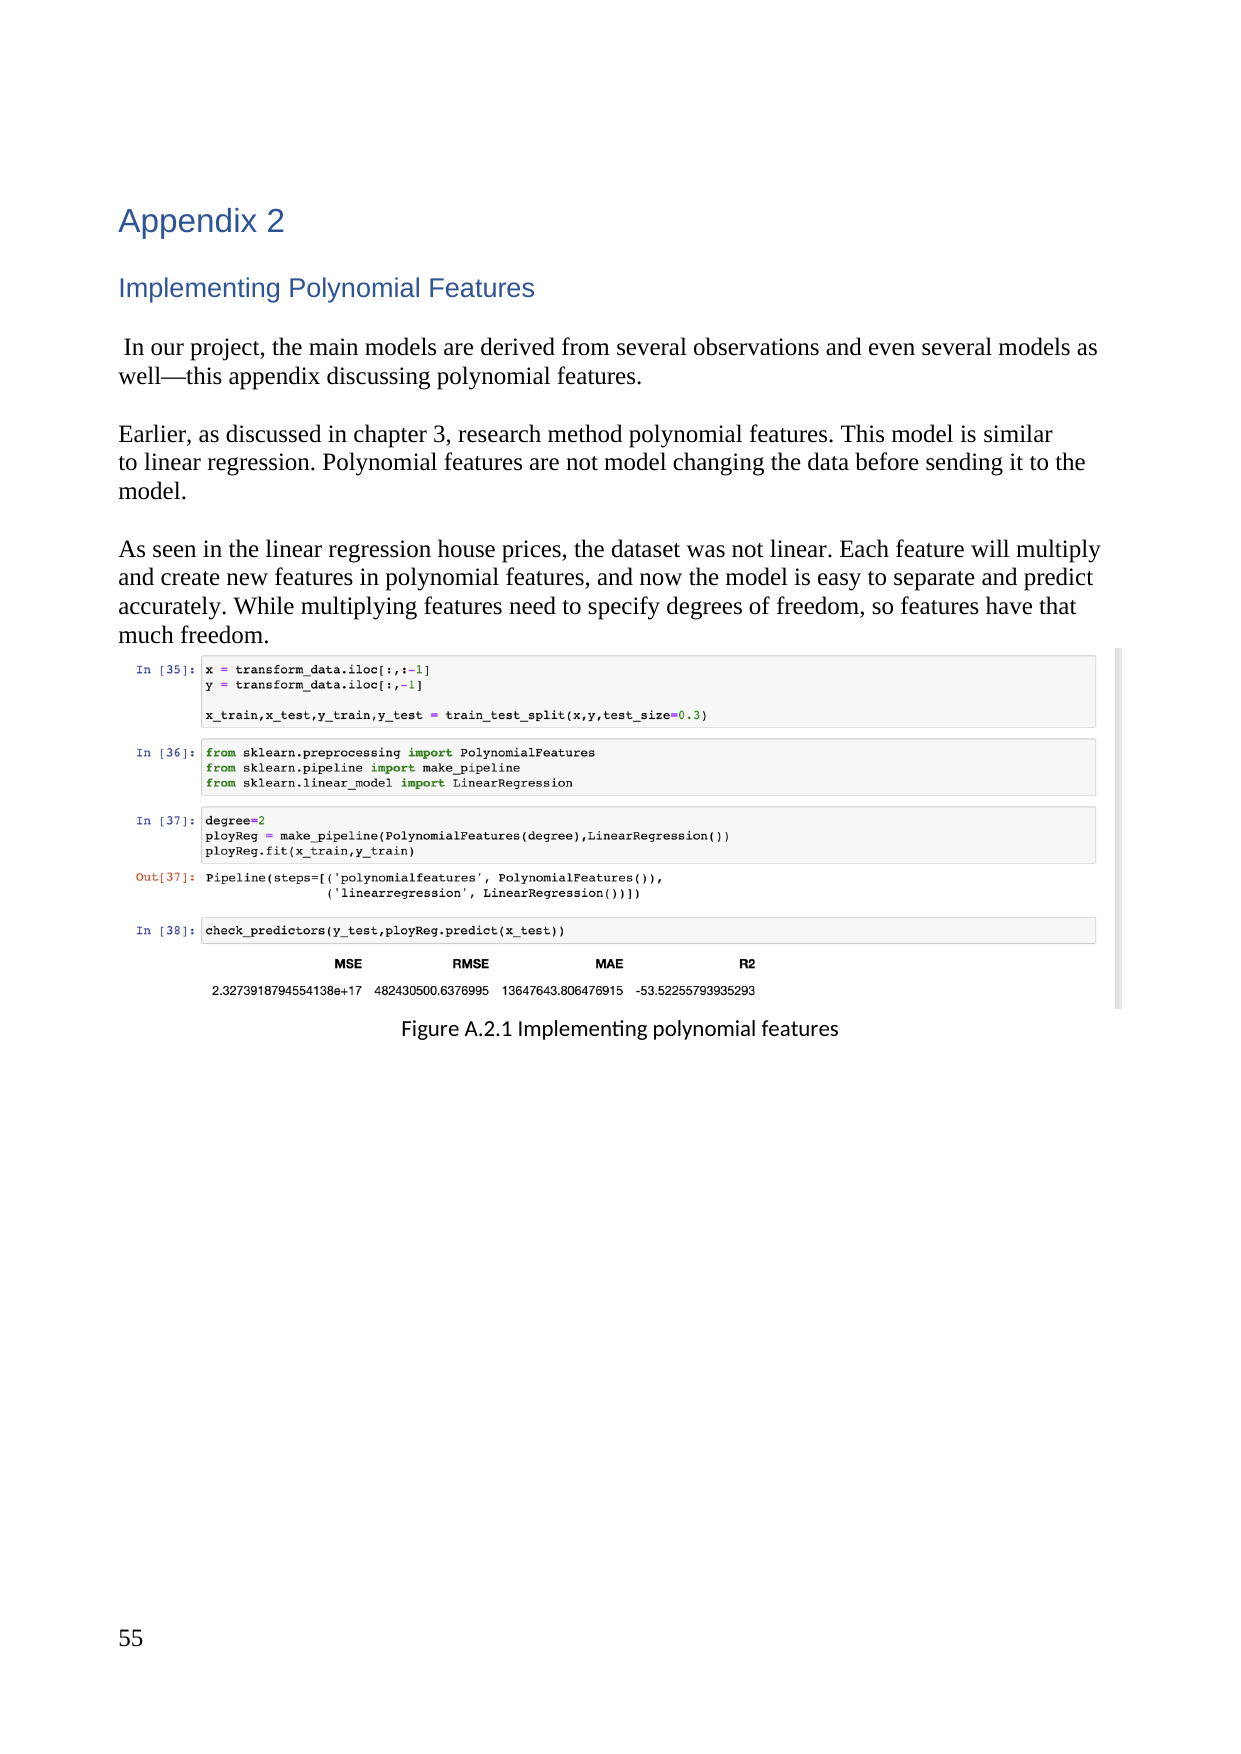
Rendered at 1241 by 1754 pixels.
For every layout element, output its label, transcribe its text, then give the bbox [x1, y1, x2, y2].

picture [118, 648, 1123, 1009]
subtitle Appendix 2 [118, 201, 1122, 239]
text As seen in the linear regression house prices, the dataset was not linear. Each feature will multiply and create new features in polynomial features, and now the model is easy to separate and predict accurately. While multiplying features need to specify degrees of freedom, so features have that much freedom. [118, 534, 1122, 648]
subtitle Implementing Polynomial Features [118, 272, 1122, 303]
text Figure A.2.1 Implementing polynomial features [118, 1014, 1122, 1043]
text Earlier, as discussed in chapter 3, research method polynomial features. This model is similar to linear regression. Polynomial features are not model changing the data before sending it to the model. [118, 419, 1122, 505]
text In our project, the main models are derived from several observations and even several models as well—this appendix discussing polynomial features. [118, 332, 1122, 390]
